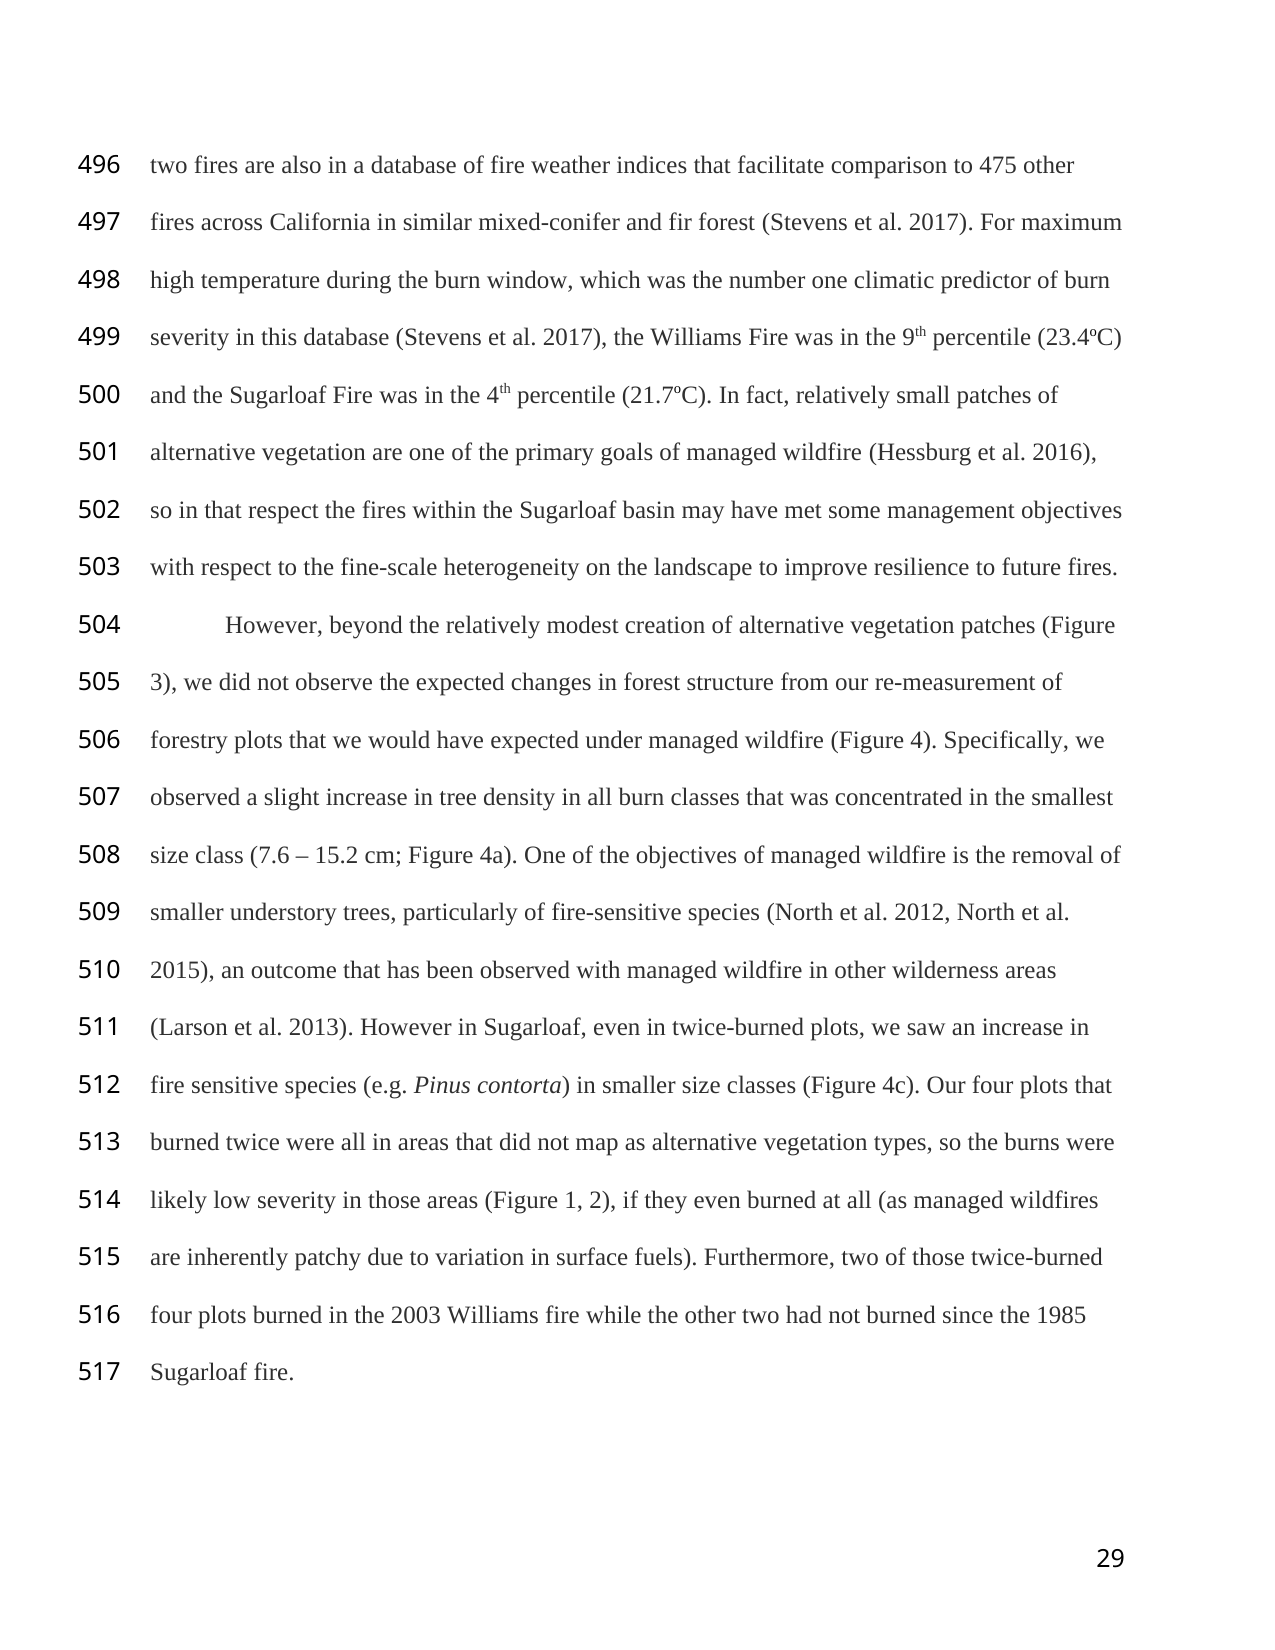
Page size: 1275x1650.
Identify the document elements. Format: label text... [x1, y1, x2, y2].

text However, beyond the relatively modest creation of alternative vegetation patches (Figure 3), we did not observe the expected changes in forest structure from our re-measurement of forestry plots that we would have expected under managed wildfire (Figure 4). Specifically, we observed a slight increase in tree density in all burn classes that was concentrated in the smallest size class (7.6 – 15.2 cm; Figure 4a). One of the objectives of managed wildfire is the removal of smaller understory trees, particularly of fire-sensitive species (North et al. 2012, North et al. 2015), an outcome that has been observed with managed wildfire in other wilderness areas (Larson et al. 2013). However in Sugarloaf, even in twice-burned plots, we saw an increase in fire sensitive species (e.g. Pinus contorta) in smaller size classes (Figure 4c). Our four plots that burned twice were all in areas that did not map as alternative vegetation types, so the burns were likely low severity in those areas (Figure 1, 2), if they even burned at all (as managed wildfires are inherently patchy due to variation in surface fuels). Furthermore, two of those twice-burned four plots burned in the 2003 Williams fire while the other two had not burned since the 1985 Sugarloaf fire. [150, 610, 1125, 1386]
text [150, 150, 1125, 581]
